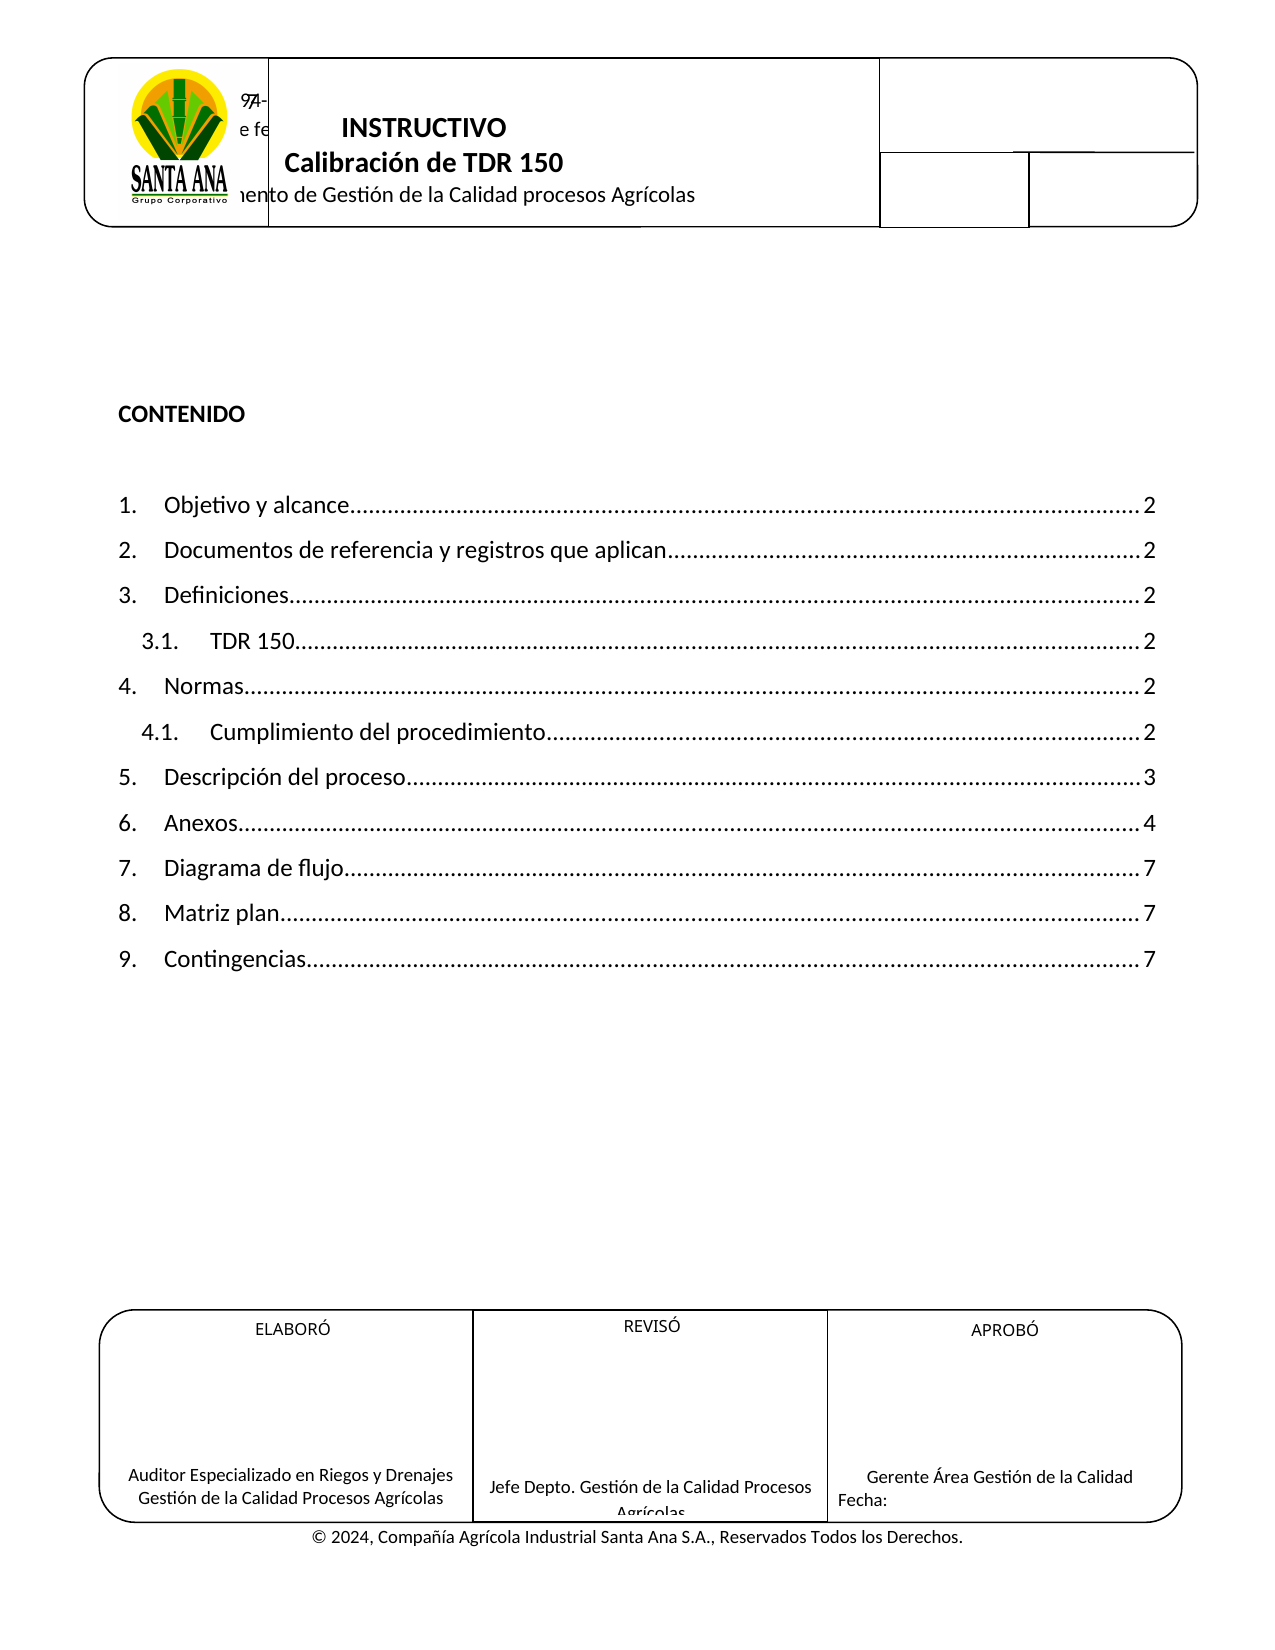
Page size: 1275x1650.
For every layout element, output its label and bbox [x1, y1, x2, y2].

picture [118, 63, 241, 221]
